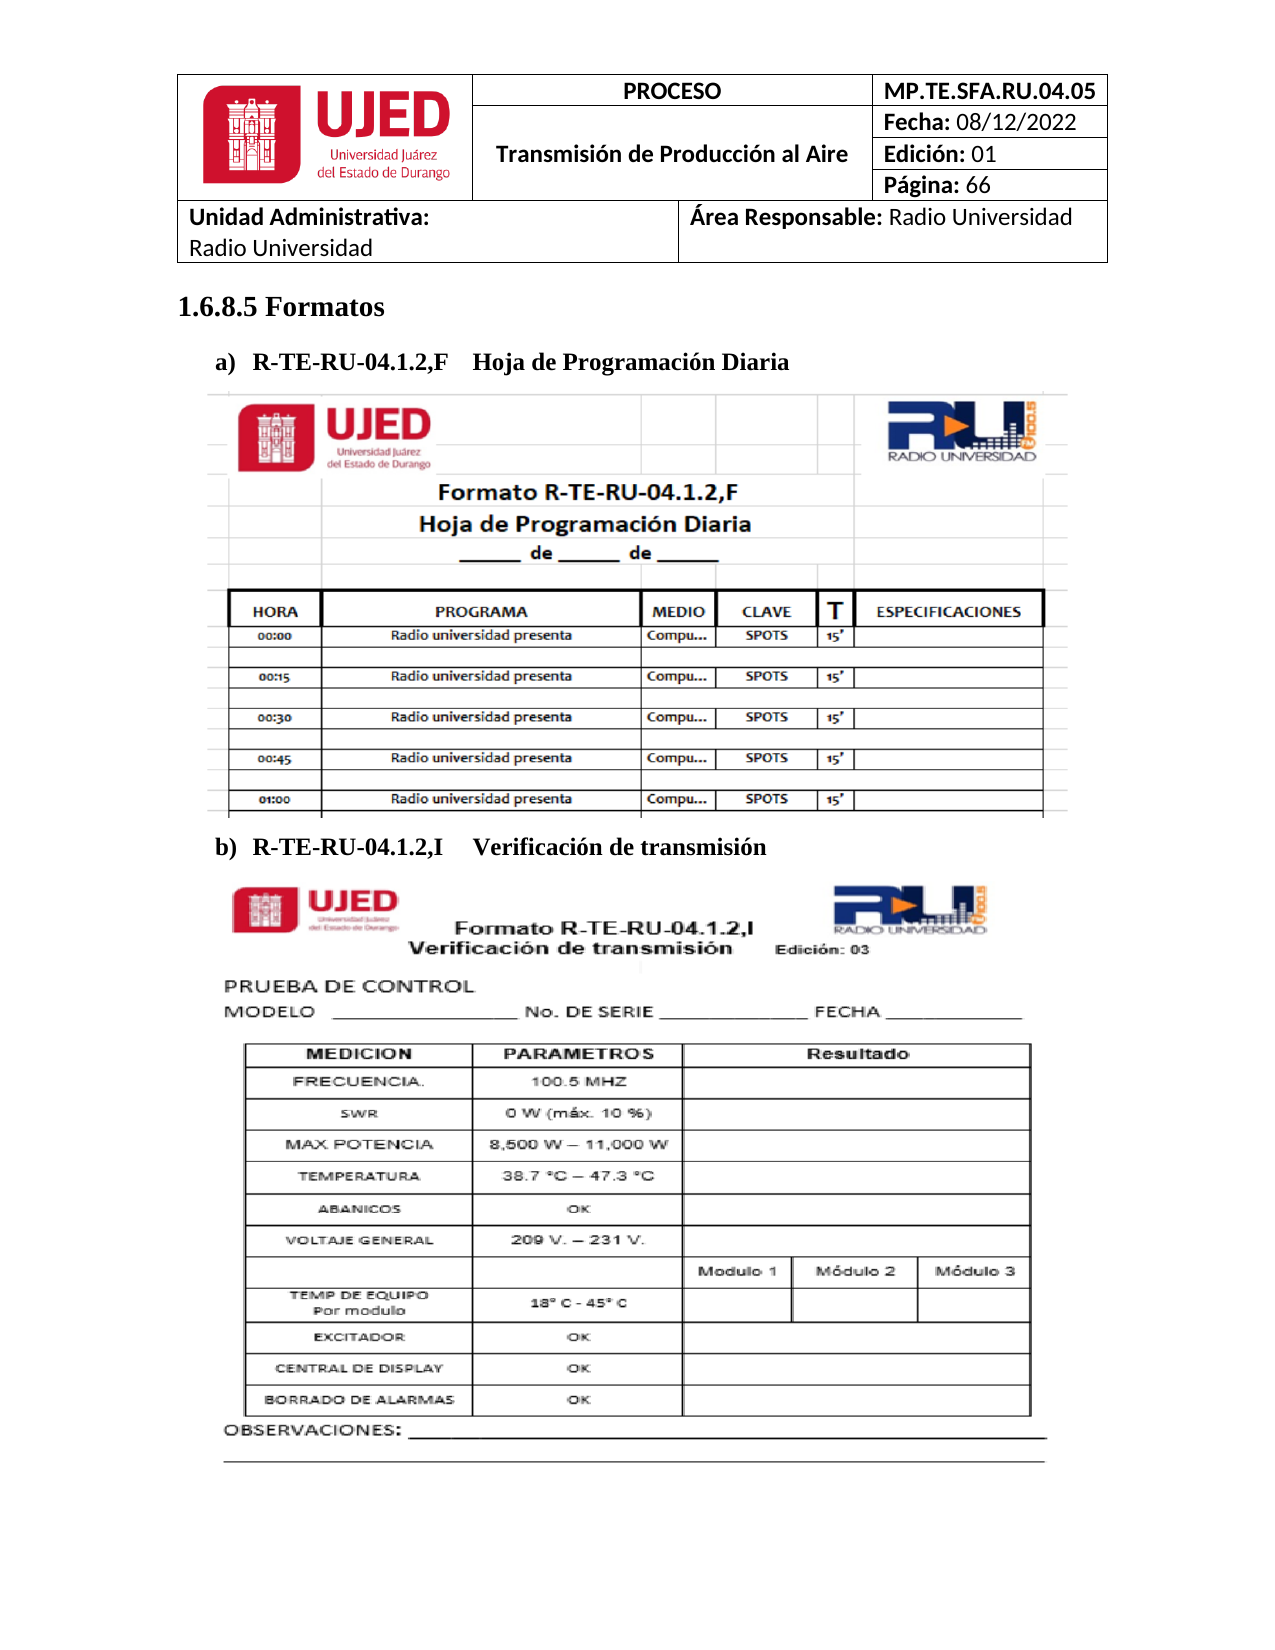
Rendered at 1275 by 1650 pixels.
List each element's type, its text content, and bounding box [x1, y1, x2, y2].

picture [223, 876, 1052, 1477]
picture [207, 391, 1068, 818]
picture [188, 75, 457, 193]
subtitle 1.6.8.5 Formatos [177, 289, 1098, 322]
list R-TE-RU-04.1.2,I Verificación de transmisión [215, 832, 1098, 861]
list R-TE-RU-04.1.2,F Hoja de Programación Diaria [215, 347, 1098, 376]
